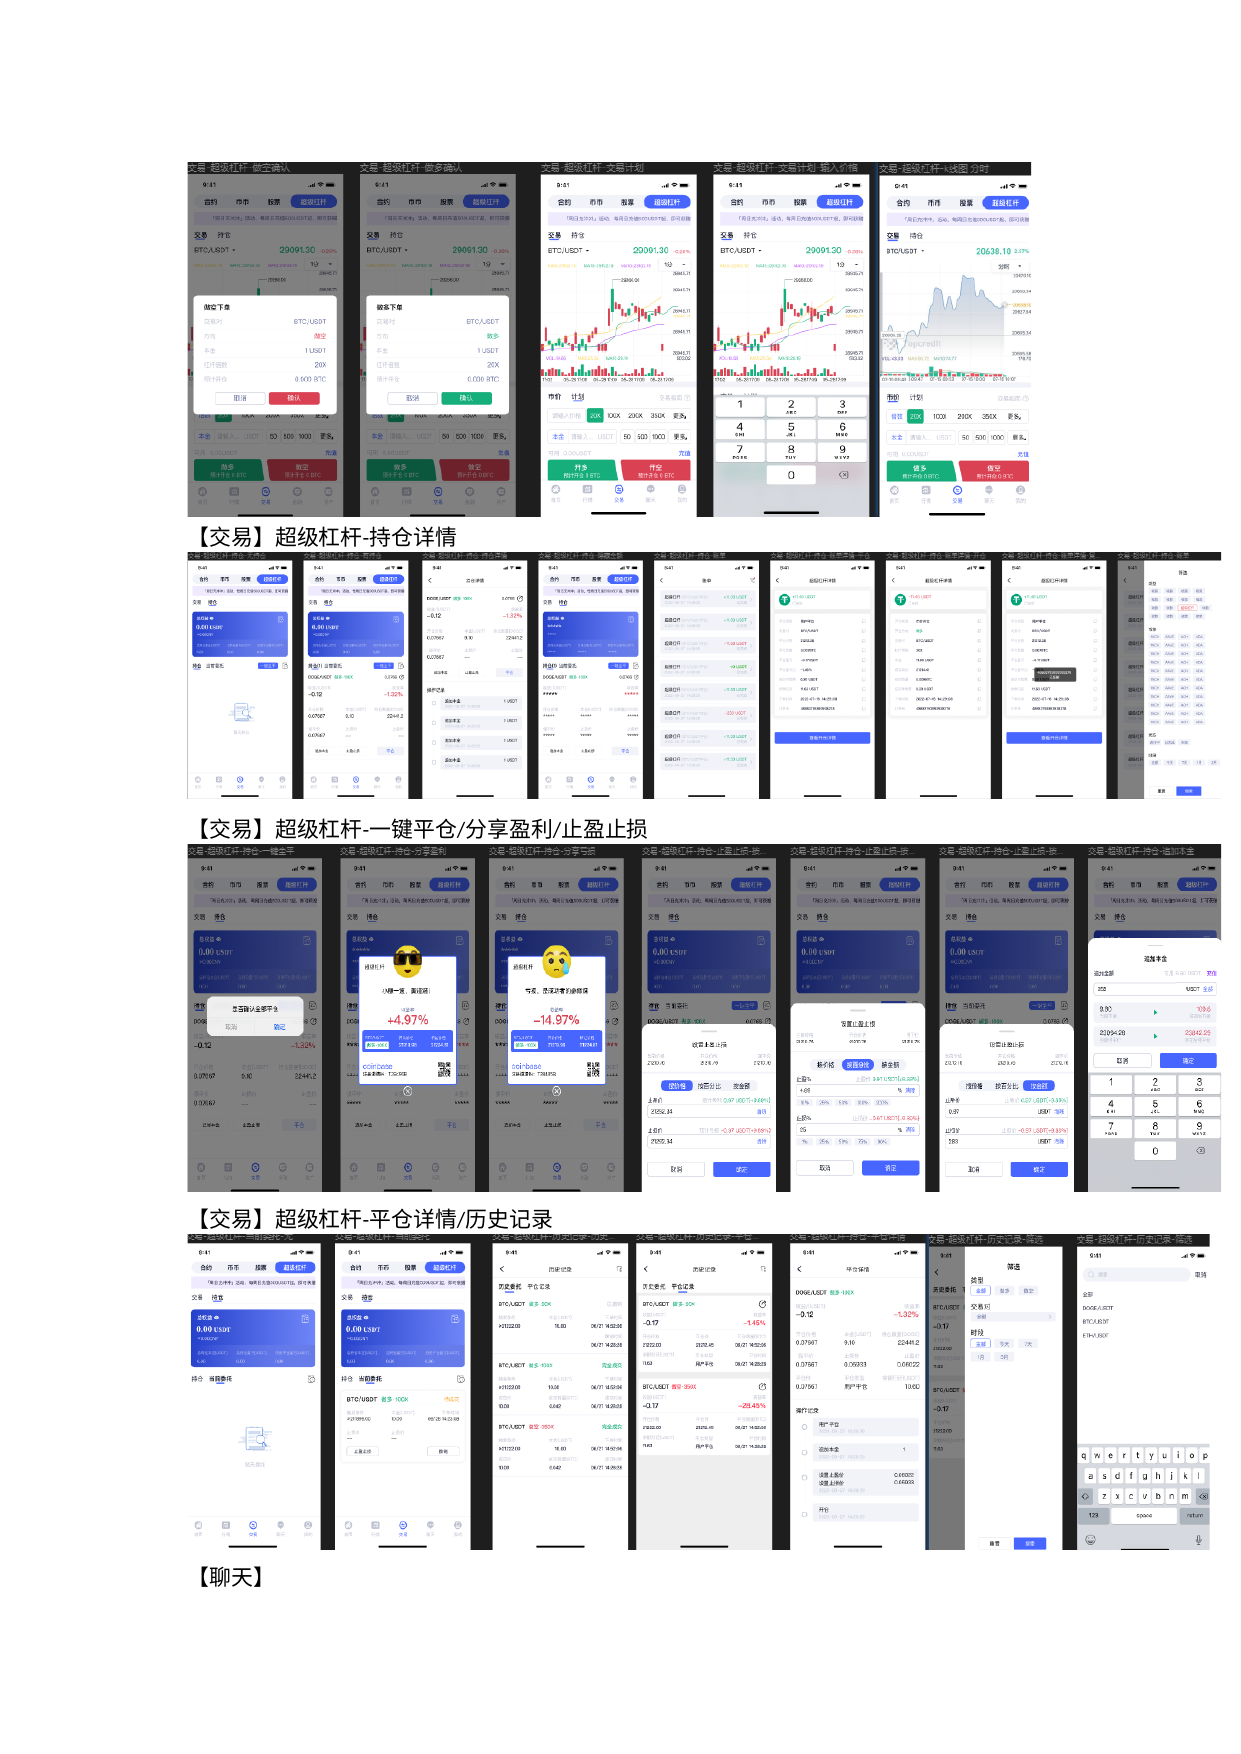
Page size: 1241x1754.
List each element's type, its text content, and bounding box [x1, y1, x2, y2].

text 【聊天】 [187, 1559, 1053, 1592]
picture [187, 552, 1222, 799]
picture [187, 1234, 1210, 1550]
text 【交易】超级杠杆-持仓详情 [187, 519, 1053, 552]
picture [187, 162, 1032, 517]
picture [187, 844, 1222, 1192]
text 【交易】超级杠杆-平仓详情/历史记录 [187, 1202, 1053, 1234]
text 【交易】超级杠杆-一键平仓/分享盈利/止盈止损 [187, 812, 1053, 844]
